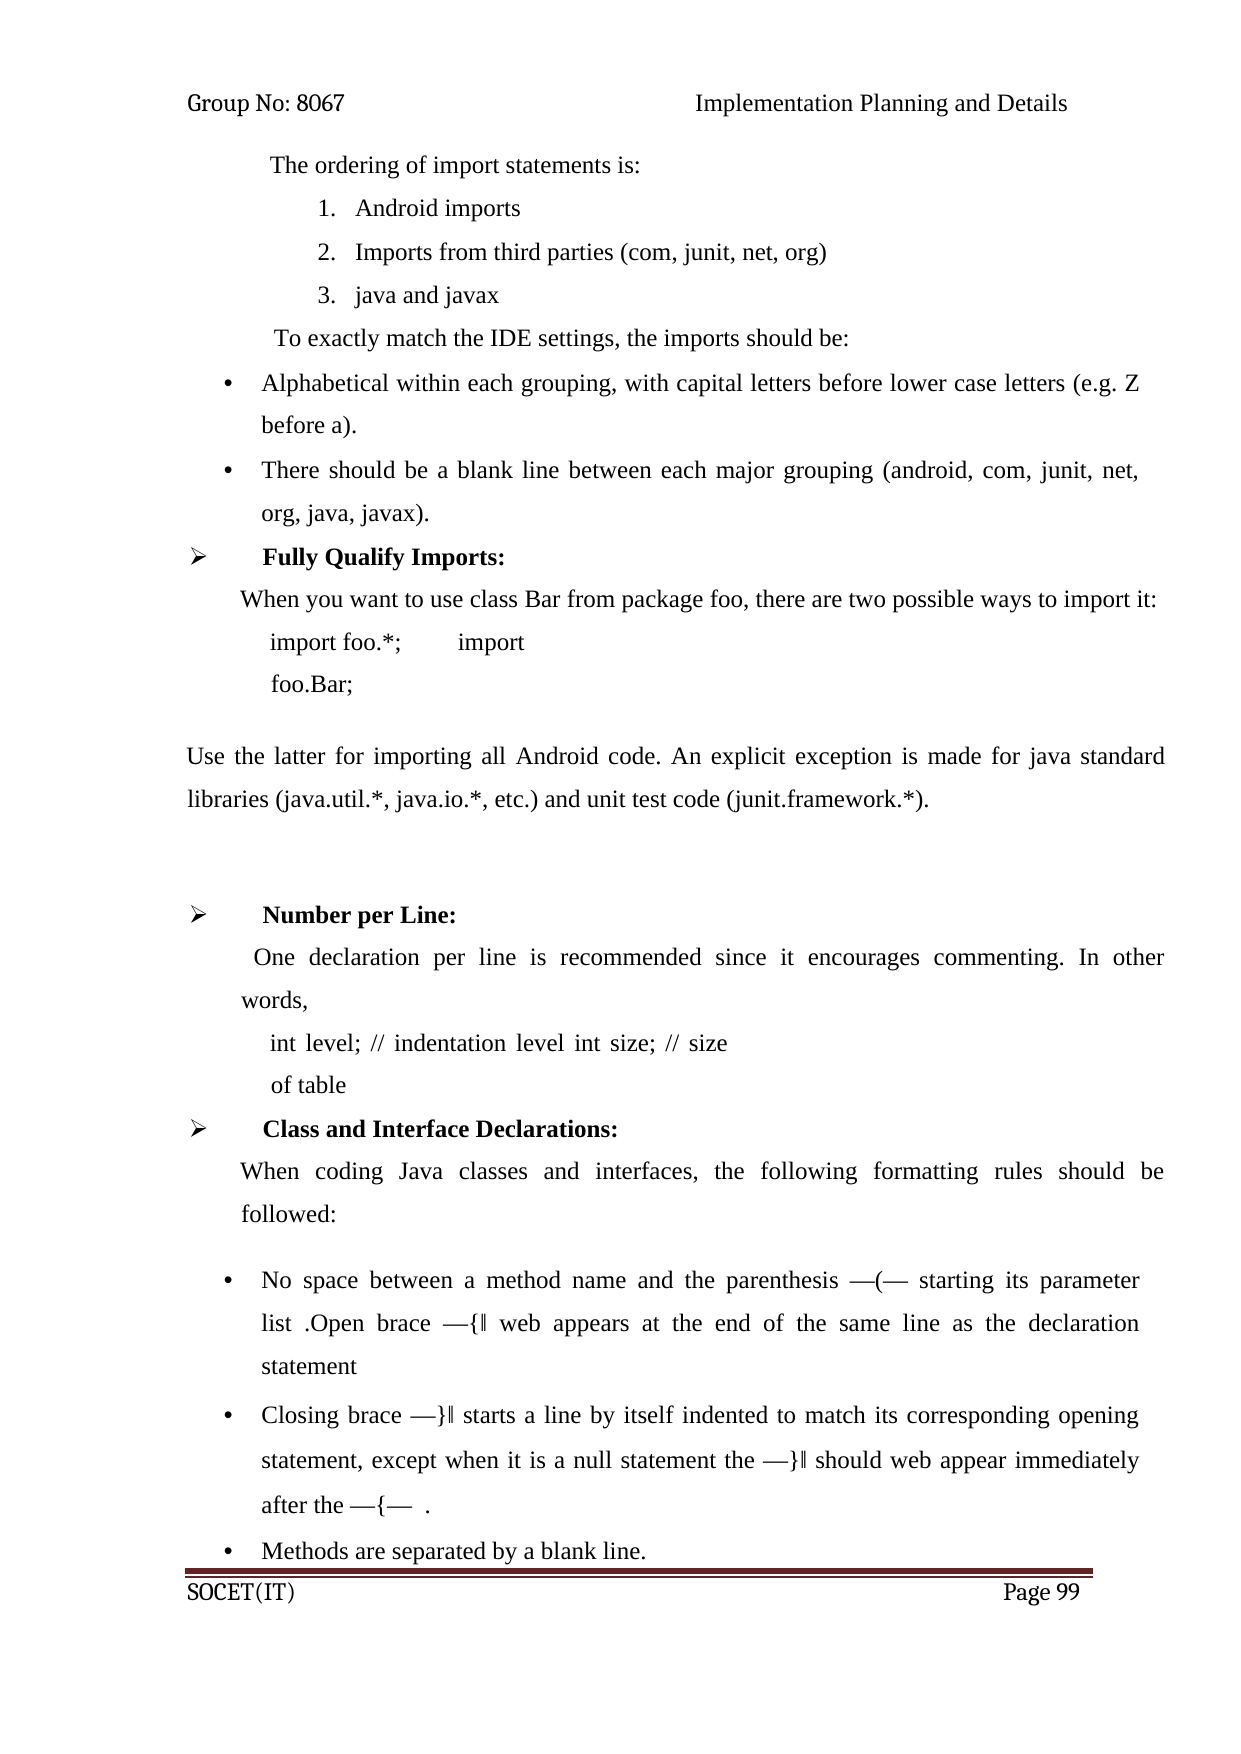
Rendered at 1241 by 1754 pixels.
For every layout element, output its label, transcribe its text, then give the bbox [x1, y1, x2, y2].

text The ordering of import statements is: [269, 151, 1166, 179]
list Fully Qualify Imports: [188, 542, 1166, 571]
list No space between a method name and the parenthesis ―(― starting its parameter list .Open brace ―{‖ web appears at the end of the same line as the declaration statement [224, 1265, 1141, 1380]
text Use the latter for importing all Android code. An explicit exception is made for java standard libraries (java.util.*, java.io.*, etc.) and unit test code (junit.framework.*). [186, 741, 1166, 813]
list java and javax [317, 280, 1166, 308]
list Class and Interface Declarations: [188, 1114, 1166, 1143]
text import foo.*; import foo.Bar; [269, 627, 524, 698]
list Android imports [317, 193, 1166, 222]
text One declaration per line is recommended since it encourages commenting. In other words, [240, 942, 1166, 1013]
text int level; // indentation level int size; // size of table [269, 1028, 728, 1099]
text When coding Java classes and interfaces, the following formatting rules should be followed: [240, 1156, 1166, 1228]
list Number per Line: [188, 900, 1166, 928]
list Closing brace ―}‖ starts a line by itself indented to match its corresponding opening statement, except when it is a null statement the ―}‖ should web appear immediately after the ―{― . [224, 1400, 1141, 1519]
list Alphabetical within each grouping, with capital letters before lower case letters (e.g. Z before a). [224, 368, 1141, 439]
list There should be a blank line between each major grouping (android, com, junit, net, org, java, javax). [224, 455, 1141, 527]
text When you want to use class Bar from package foo, there are two possible ways to import it: [240, 584, 1166, 613]
list Methods are separated by a blank line. [224, 1536, 1141, 1564]
text To exactly match the IDE settings, the imports should be: [186, 323, 1166, 352]
list Imports from third parties (com, junit, net, org) [317, 237, 1166, 266]
